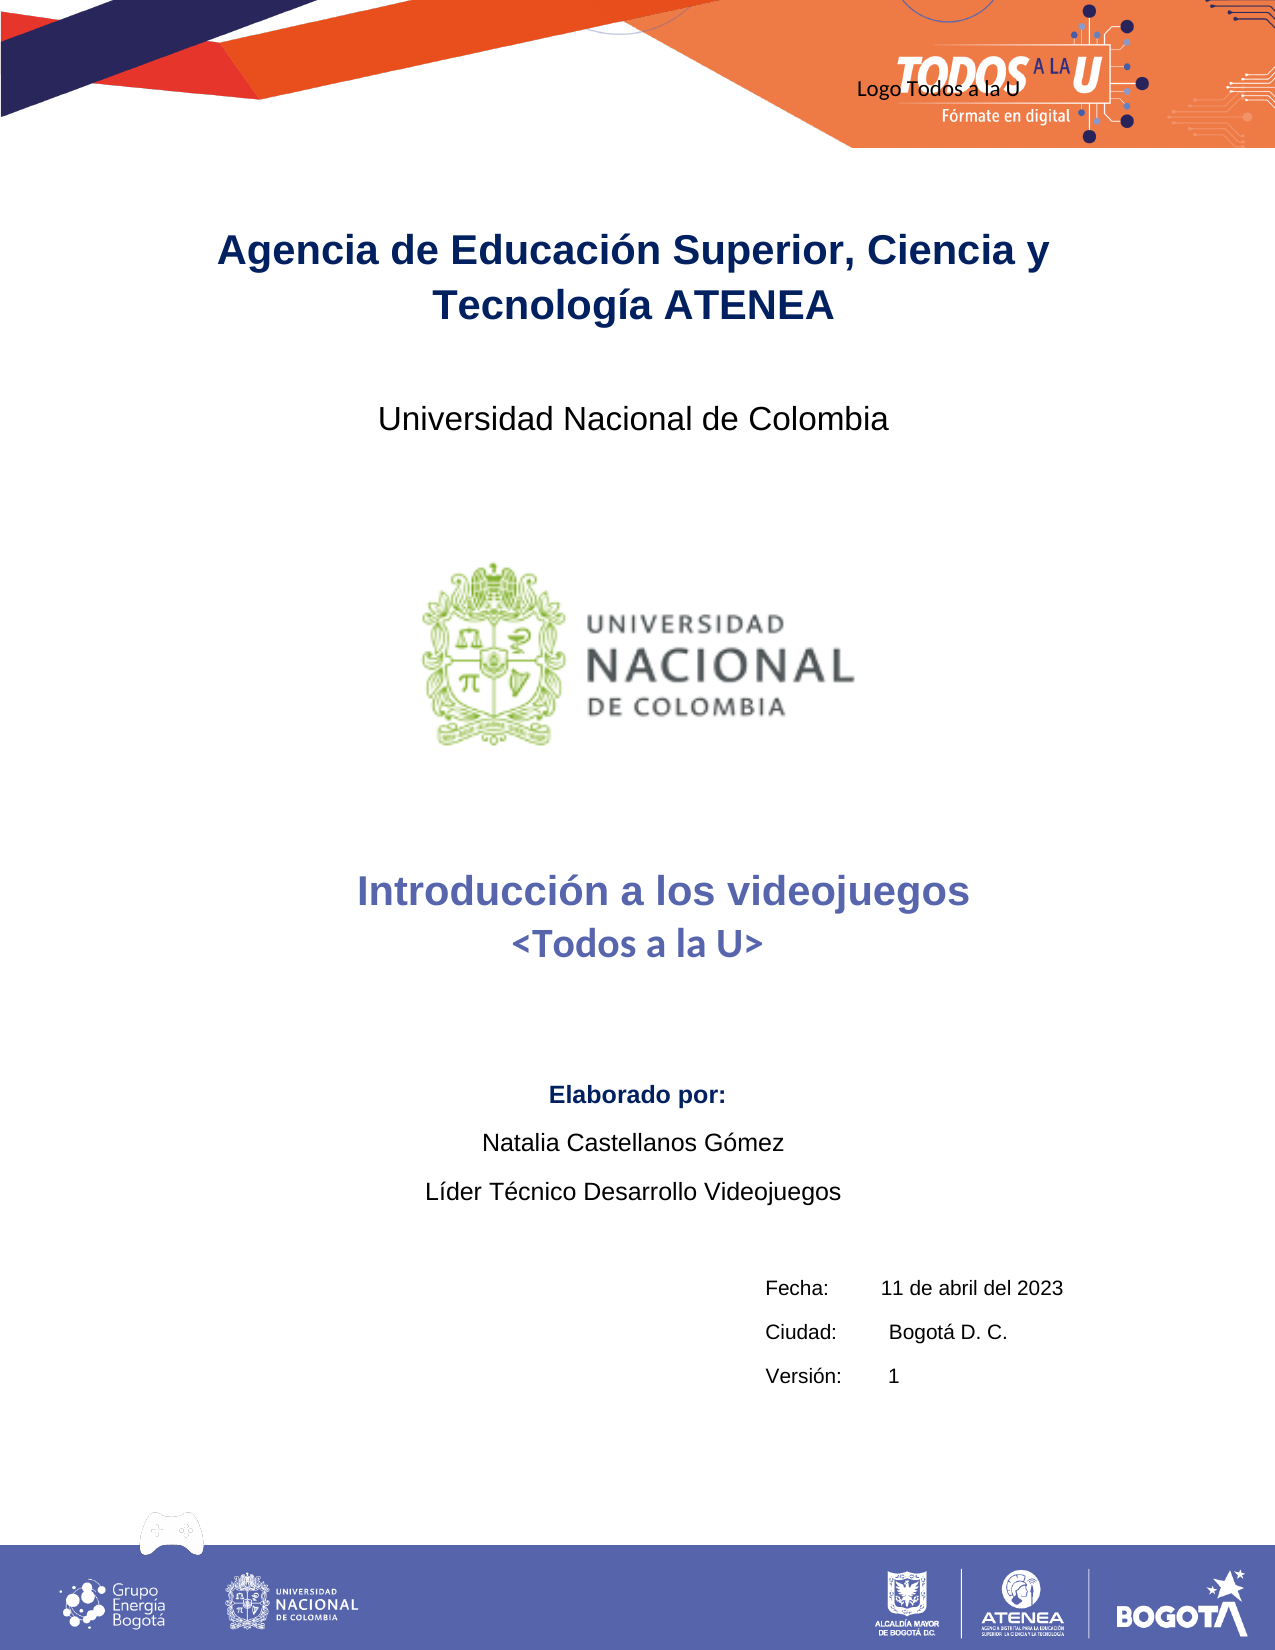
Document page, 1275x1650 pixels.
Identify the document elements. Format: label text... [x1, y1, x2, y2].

text Versión: 1 [177, 1364, 1098, 1388]
picture [415, 552, 865, 756]
text Ciudad: Bogotá D. C. [552, 1320, 1098, 1344]
text Elaborado por: [177, 1080, 1098, 1109]
text Agencia de Educación Superior, Ciencia y Tecnología ATENEA [177, 225, 1089, 328]
text Fecha: 11 de abril del 2023 [552, 1276, 1098, 1300]
text Natalia Castellanos Gómez [177, 1127, 1089, 1156]
text Universidad Nacional de Colombia [177, 399, 1089, 437]
text Introducción a los videojuegos <Todos a la U> [177, 866, 1098, 968]
text Líder Técnico Desarrollo Videojuegos [177, 1177, 1089, 1206]
picture [0, 1497, 1275, 1650]
picture [0, 0, 1275, 148]
